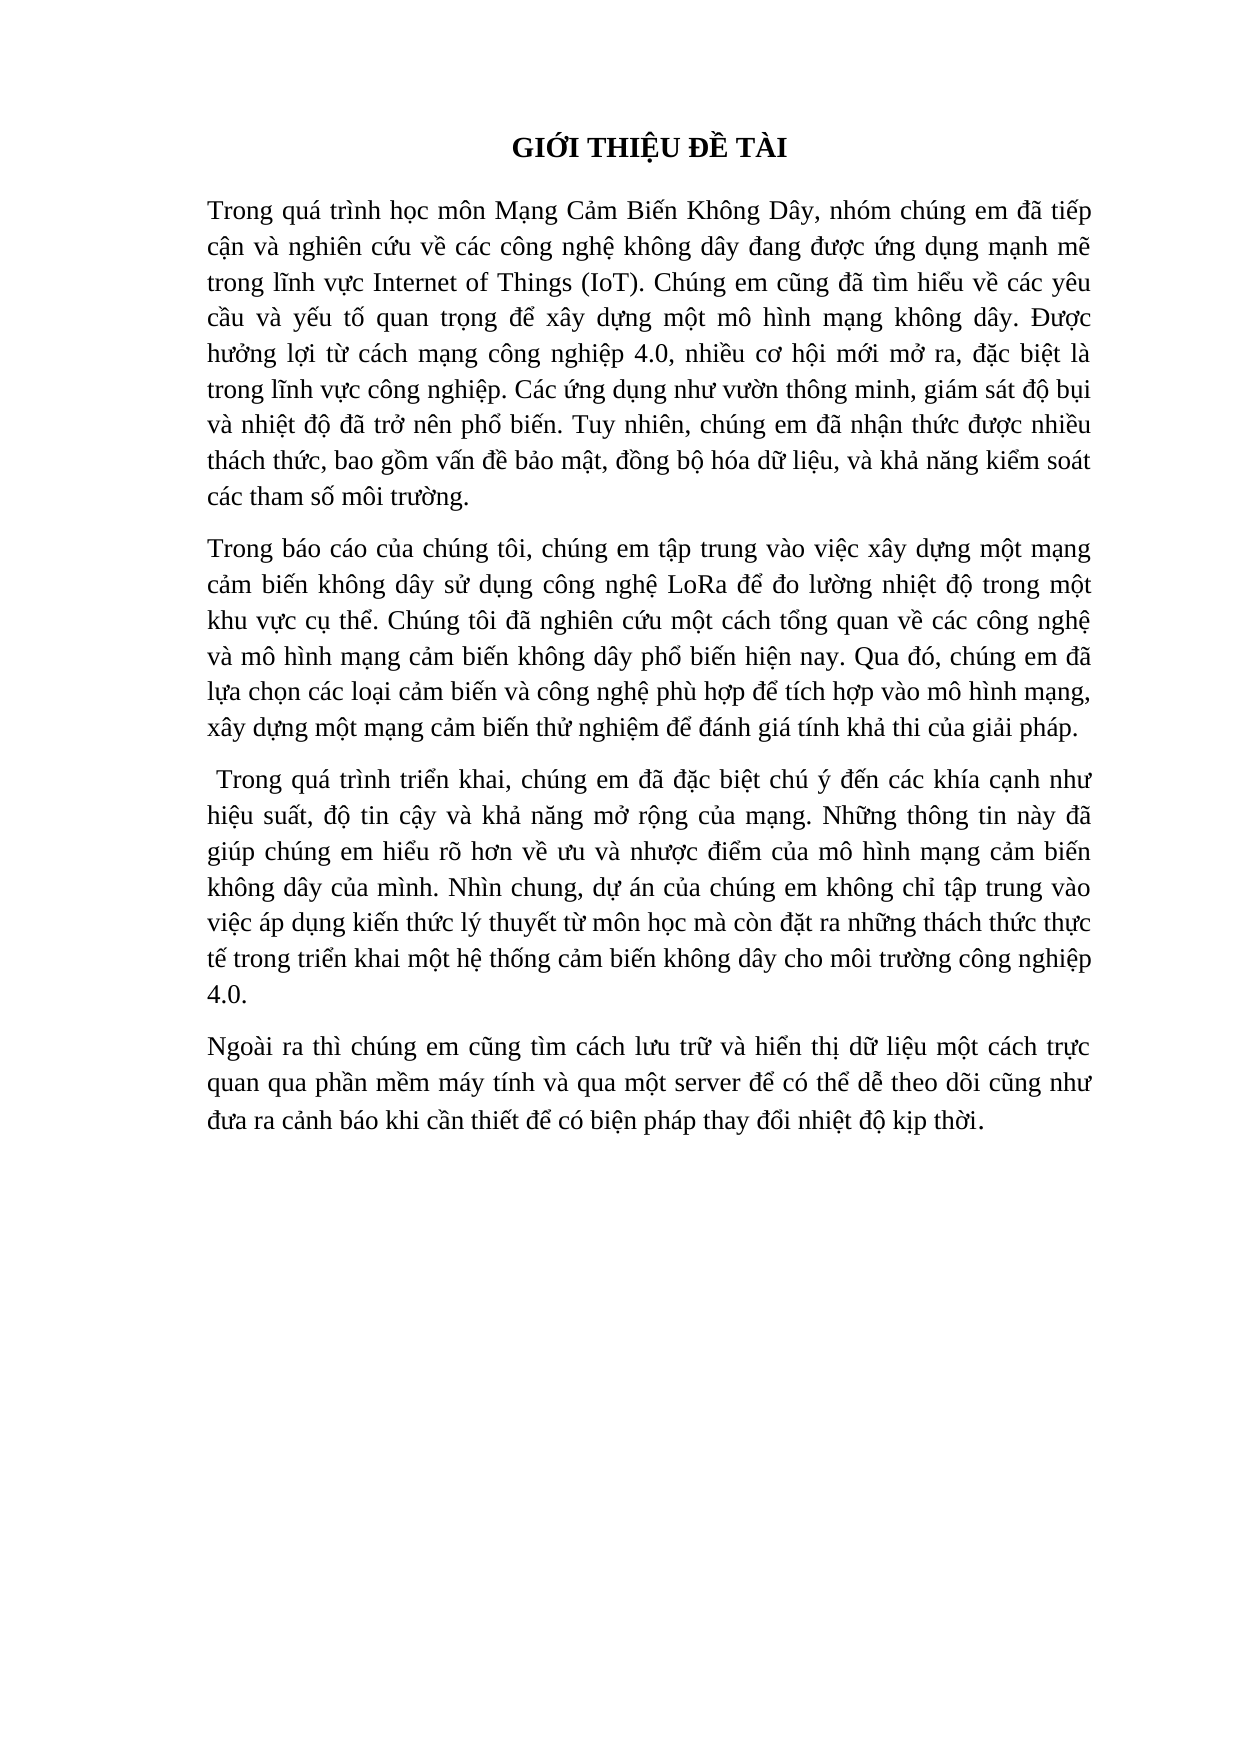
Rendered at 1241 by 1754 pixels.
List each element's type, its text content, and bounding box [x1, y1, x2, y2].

text Ngoài ra thì chúng em cũng tìm cách lưu trữ và hiển thị dữ liệu một cách trực quan qua phần mềm máy tính và qua một server để có thể dễ theo dõi cũng như đưa ra cảnh báo khi cần thiết để có biện pháp thay đổi nhiệt độ kịp thời. [207, 1030, 1092, 1136]
text Trong báo cáo của chúng tôi, chúng em tập trung vào việc xây dựng một mạng cảm biến không dây sử dụng công nghệ LoRa để đo lường nhiệt độ trong một khu vực cụ thể. Chúng tôi đã nghiên cứu một cách tổng quan về các công nghệ và mô hình mạng cảm biến không dây phổ biến hiện nay. Qua đó, chúng em đã lựa chọn các loại cảm biến và công nghệ phù hợp để tích hợp vào mô hình mạng, xây dựng một mạng cảm biến thử nghiệm để đánh giá tính khả thi của giải pháp. [207, 532, 1092, 742]
text Trong quá trình triển khai, chúng em đã đặc biệt chú ý đến các khía cạnh như hiệu suất, độ tin cậy và khả năng mở rộng của mạng. Những thông tin này đã giúp chúng em hiểu rõ hơn về ưu và nhược điểm của mô hình mạng cảm biến không dây của mình. Nhìn chung, dự án của chúng em không chỉ tập trung vào việc áp dụng kiến thức lý thuyết từ môn học mà còn đặt ra những thách thức thực tế trong triển khai một hệ thống cảm biến không dây cho môi trường công nghiệp 4.0. [207, 763, 1092, 1009]
text Trong quá trình học môn Mạng Cảm Biến Không Dây, nhóm chúng em đã tiếp cận và nghiên cứu về các công nghệ không dây đang được ứng dụng mạnh mẽ trong lĩnh vực Internet of Things (IoT). Chúng em cũng đã tìm hiểu về các yêu cầu và yếu tố quan trọng để xây dựng một mô hình mạng không dây. Được hưởng lợi từ cách mạng công nghiệp 4.0, nhiều cơ hội mới mở ra, đặc biệt là trong lĩnh vực công nghiệp. Các ứng dụng như vườn thông minh, giám sát độ bụi và nhiệt độ đã trở nên phổ biến. Tuy nhiên, chúng em đã nhận thức được nhiều thách thức, bao gồm vấn đề bảo mật, đồng bộ hóa dữ liệu, và khả năng kiểm soát các tham số môi trường. [207, 194, 1092, 511]
subtitle GIỚI THIỆU ĐỀ TÀI [207, 131, 1092, 164]
